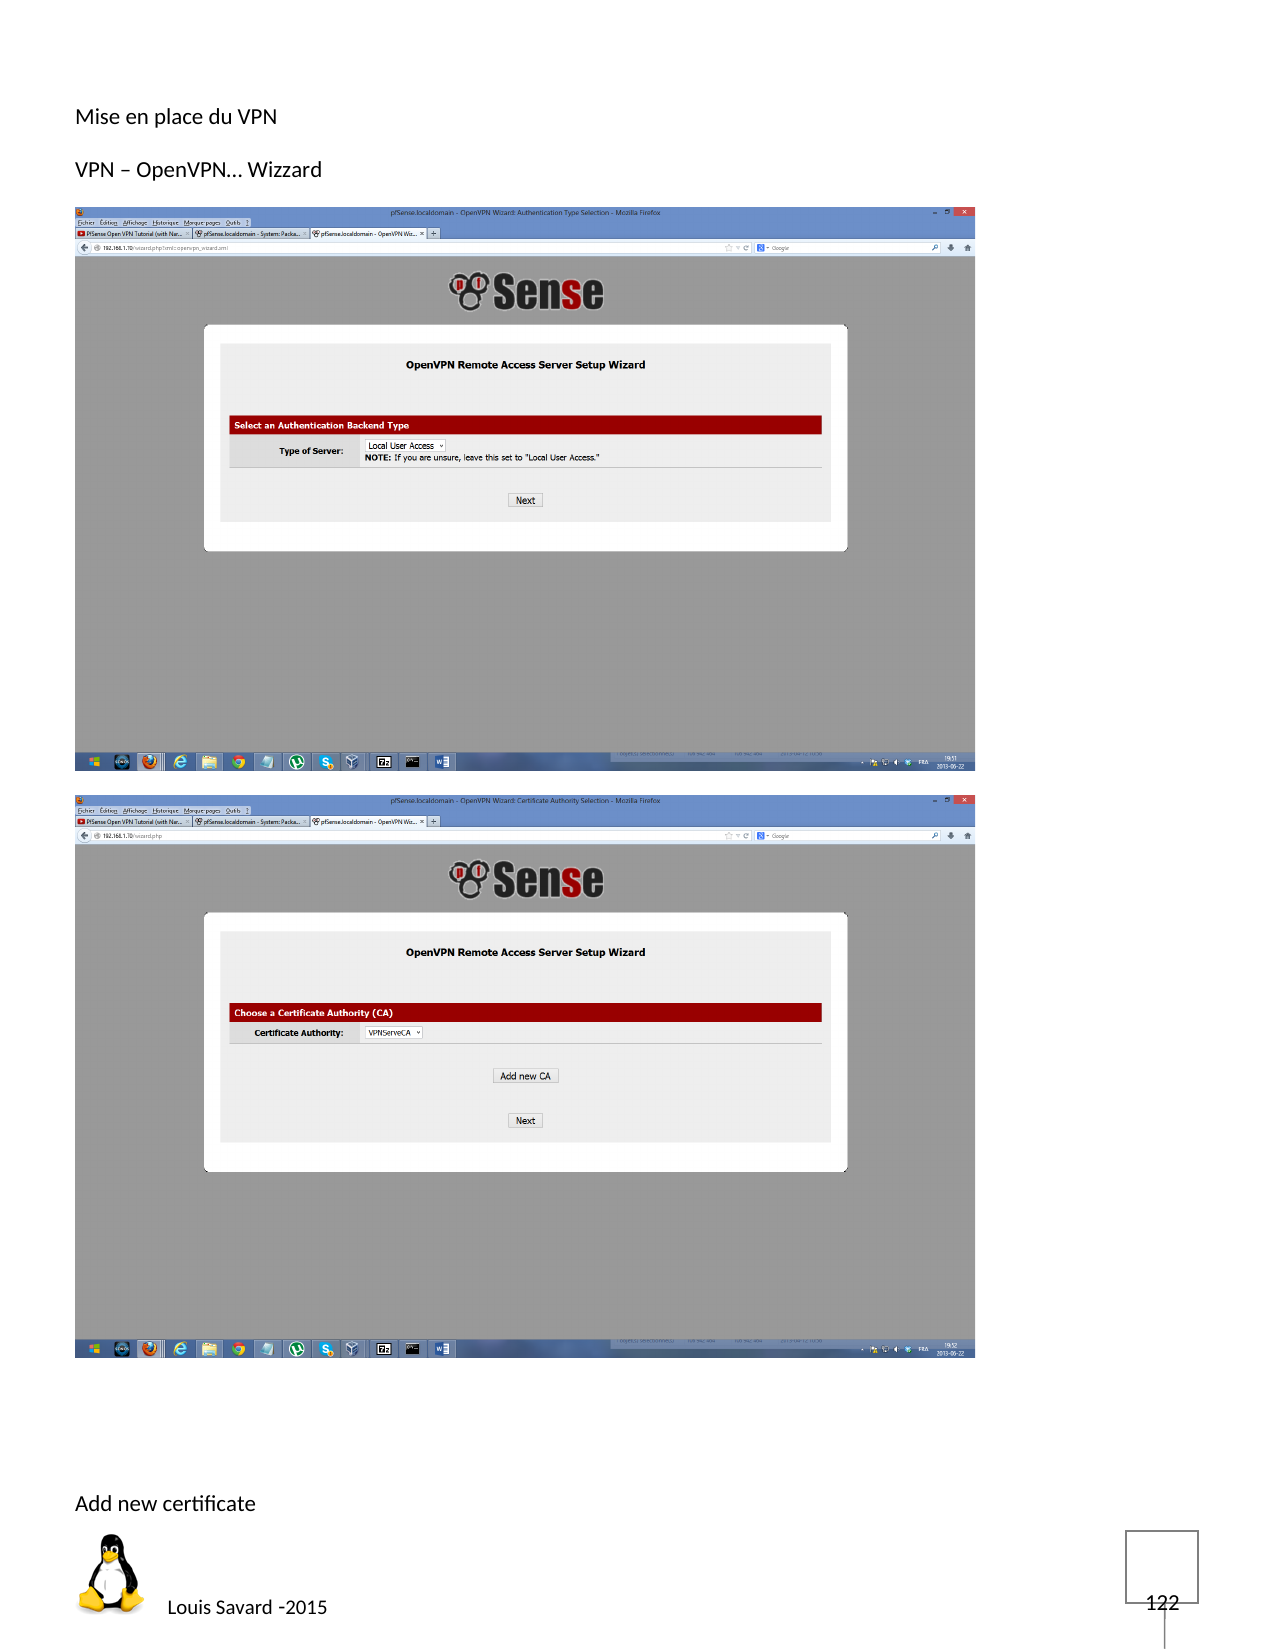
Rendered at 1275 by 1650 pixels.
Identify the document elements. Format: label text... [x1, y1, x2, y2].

picture [75, 207, 976, 771]
text Mise en place du VPN [75, 102, 1200, 130]
picture [75, 1530, 147, 1615]
text VPN – OpenVPN… Wizzard [75, 155, 1200, 183]
picture [75, 795, 976, 1358]
text Add new certificate [75, 1489, 1200, 1517]
